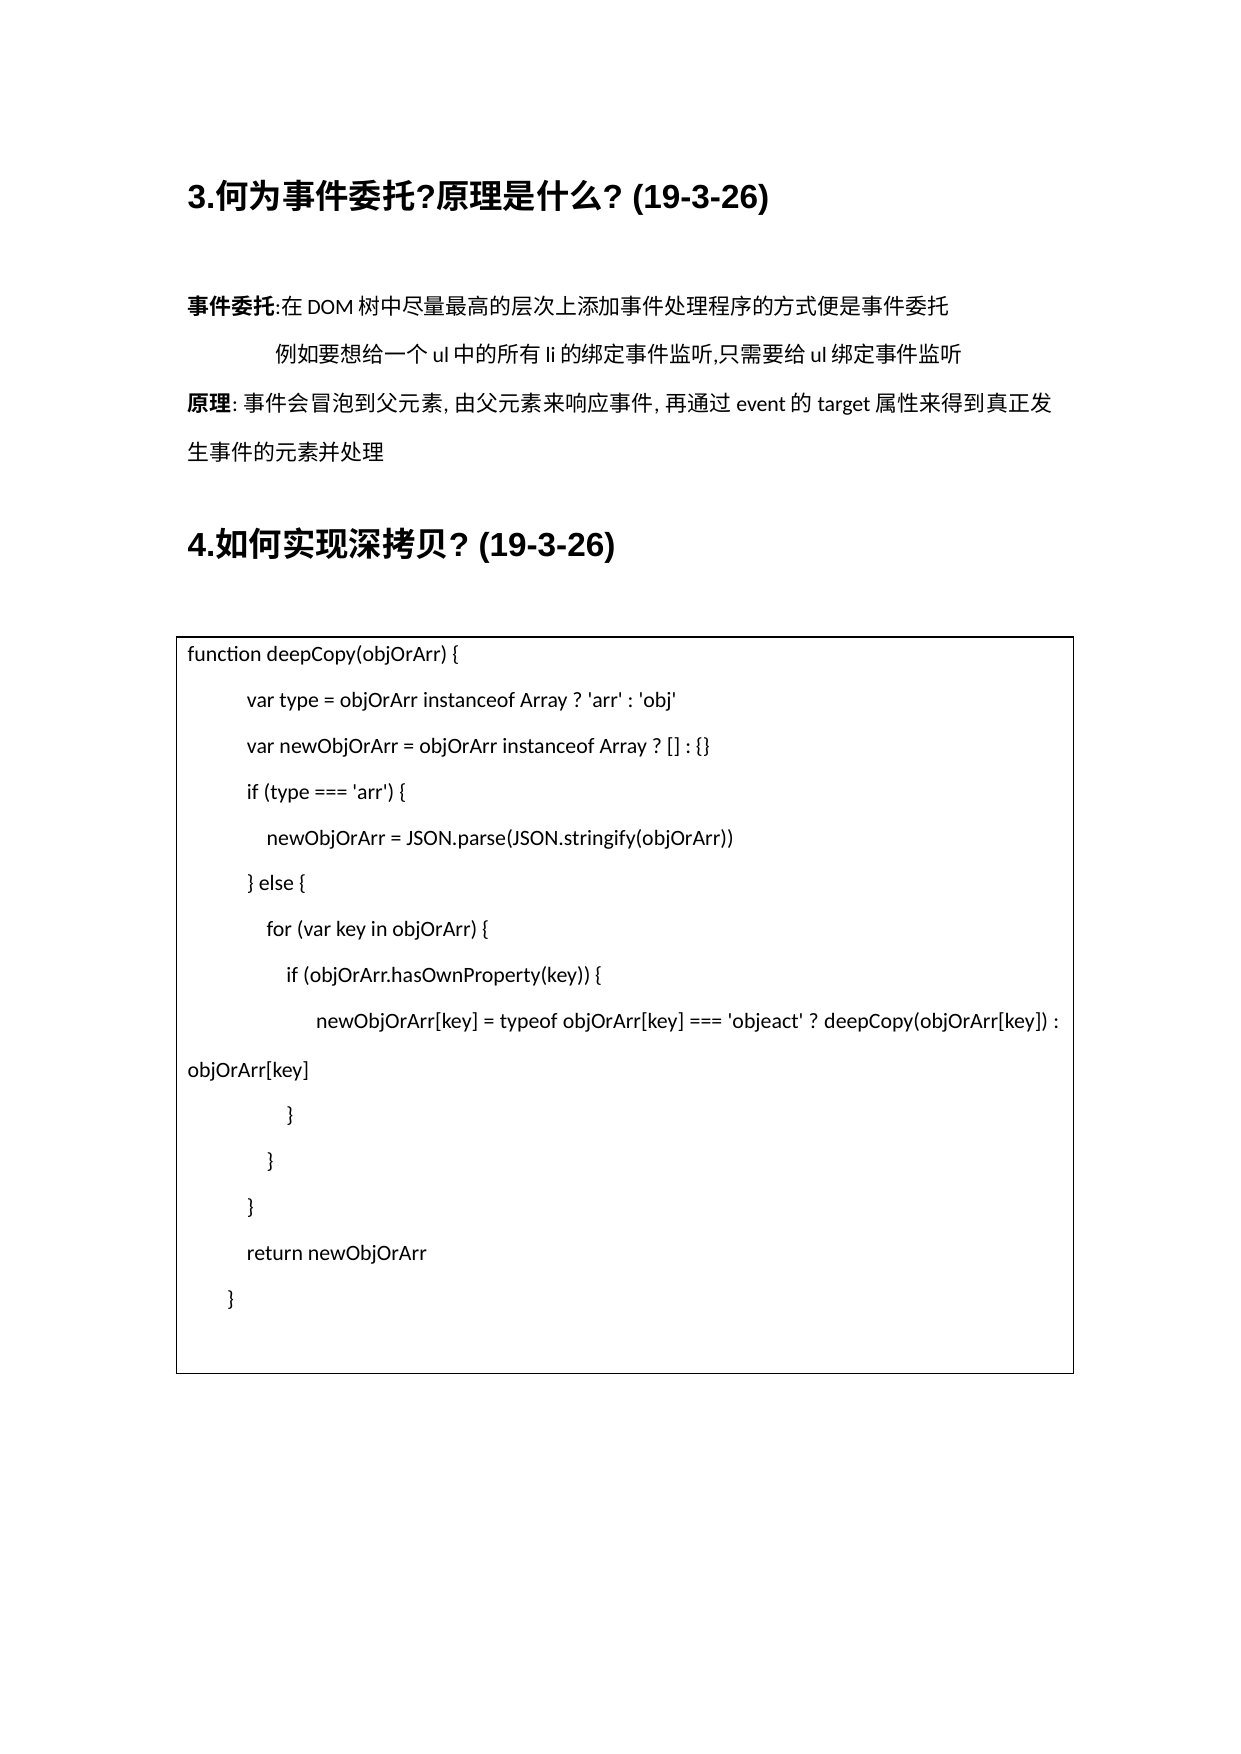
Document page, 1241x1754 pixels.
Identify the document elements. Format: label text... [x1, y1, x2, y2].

text 例如要想给一个ul中的所有li的绑定事件监听,只需要给ul绑定事件监听 [187, 337, 1053, 369]
text 原理: 事件会冒泡到父元素, 由父元素来响应事件, 再通过event的target属性来得到真正发生事件的元素并处理 [187, 385, 1053, 467]
subtitle 4.如何实现深拷贝? (19-3-26) [187, 509, 1053, 574]
text 事件委托:在DOM树中尽量最高的层次上添加事件处理程序的方式便是事件委托 [187, 289, 1053, 321]
subtitle 3.何为事件委托?原理是什么? (19-3-26) [187, 162, 1053, 227]
table_header function deepCopy(objOrArr) { var type = objOrArr instanceof Array ? 'arr' : 'obj' var newObjOrArr = objOrArr instanceof Array ? [] : {} if (type === 'arr') { newObjOrArr = JSON.parse(JSON.stringify(objOrArr)) } else { for (var key in objOrArr) { if (objOrArr.hasOwnProperty(key)) { newObjOrArr[key] = typeof objOrArr[key] === 'objeact' ? deepCopy(objOrArr[key]) : objOrArr[key] } } } return newObjOrArr } [177, 638, 1073, 1373]
